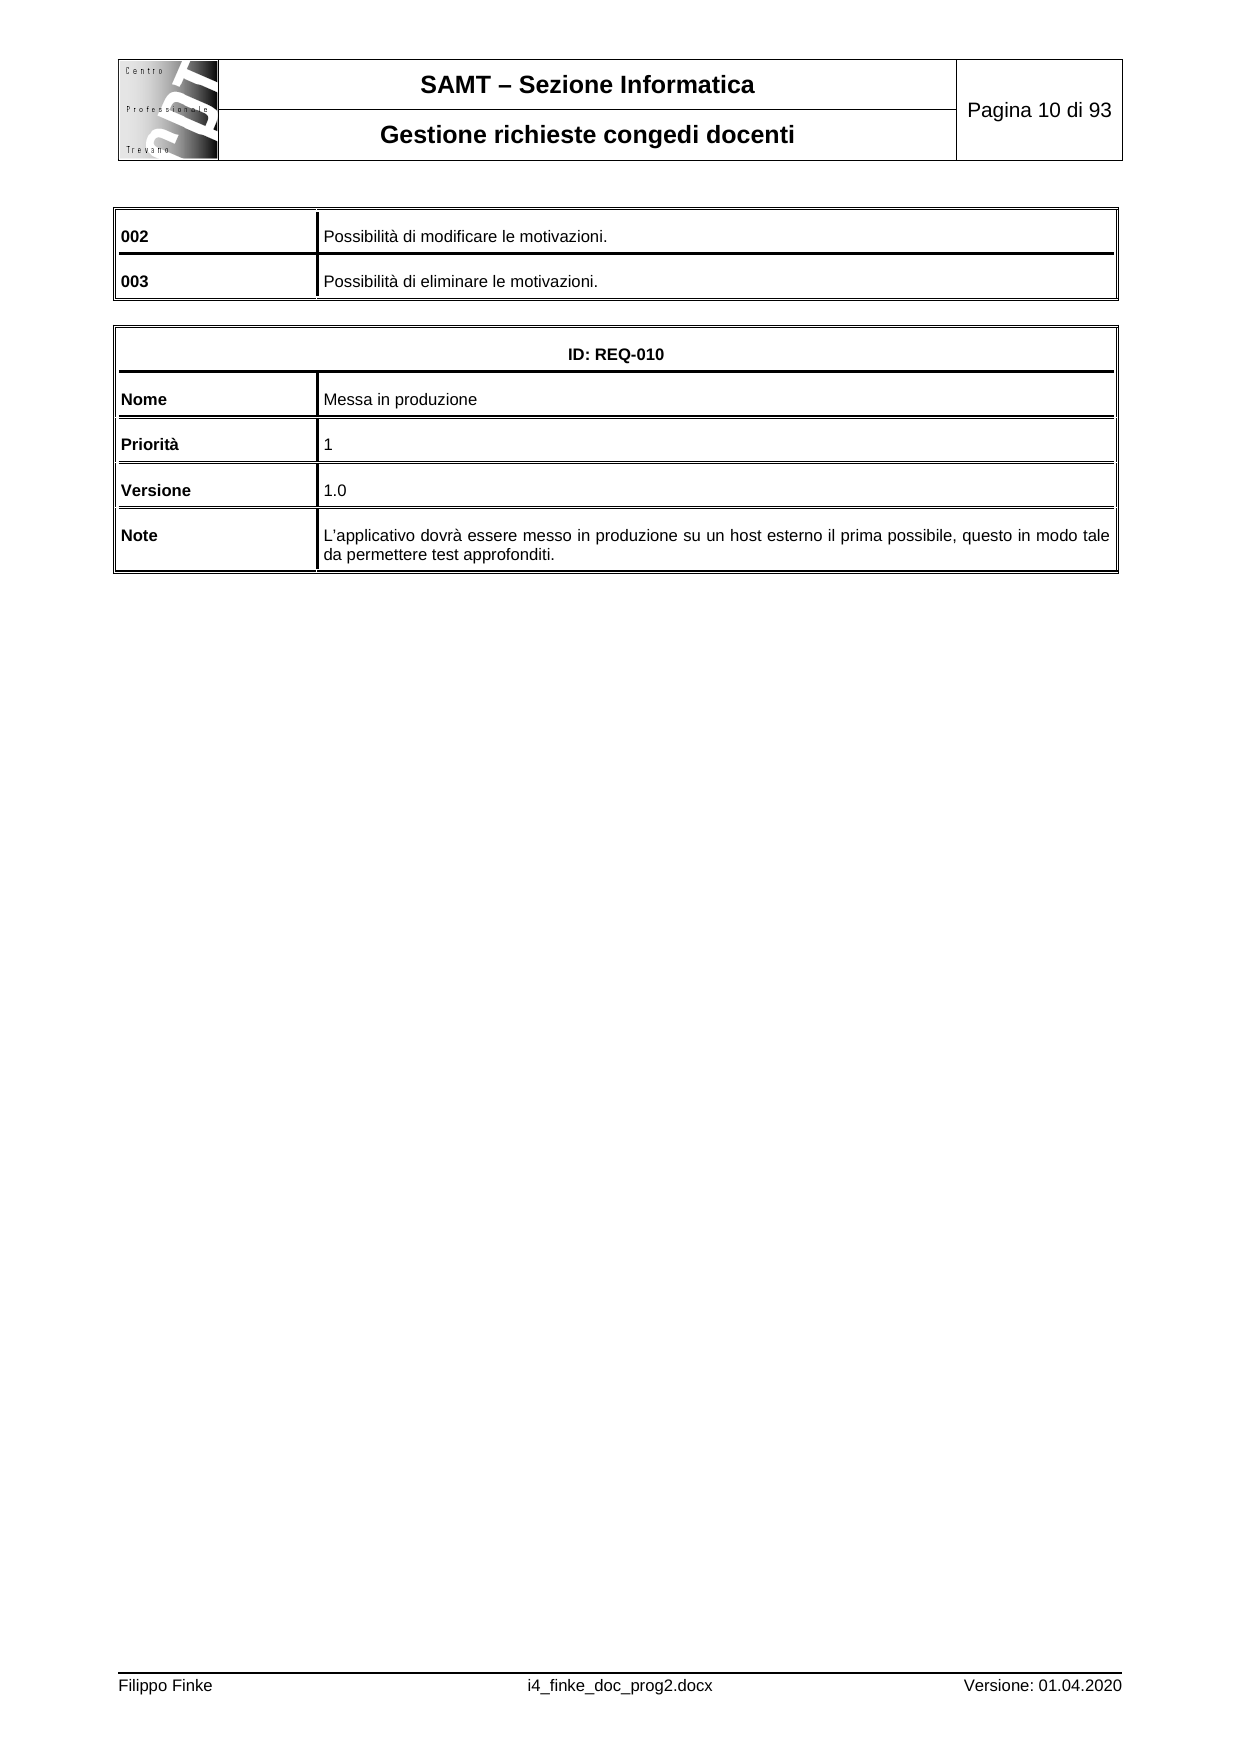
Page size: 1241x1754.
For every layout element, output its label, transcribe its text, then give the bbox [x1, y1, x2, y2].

table_cell Possibilità di eliminare le motivazioni. [317, 252, 1116, 297]
table_cell L’applicativo dovrà essere messo in produzione su un host esterno il prima possibile, questo in modo tale da permettere test approfonditi. [317, 506, 1117, 570]
table_cell Messa in produzione [319, 370, 1116, 415]
table_cell Nome [116, 370, 316, 415]
table_cell 003 [116, 252, 317, 297]
table_cell 1.0 [317, 461, 1117, 506]
picture [118, 60, 218, 159]
table_cell 1 [319, 415, 1116, 461]
table_cell Versione [114, 461, 317, 506]
table_cell Priorità [116, 415, 316, 461]
table_cell Possibilità di modificare le motivazioni. [317, 210, 1116, 252]
table_cell 002 [114, 208, 317, 252]
table_header ID: REQ-010 [116, 328, 1116, 370]
table_cell Note [114, 506, 317, 570]
